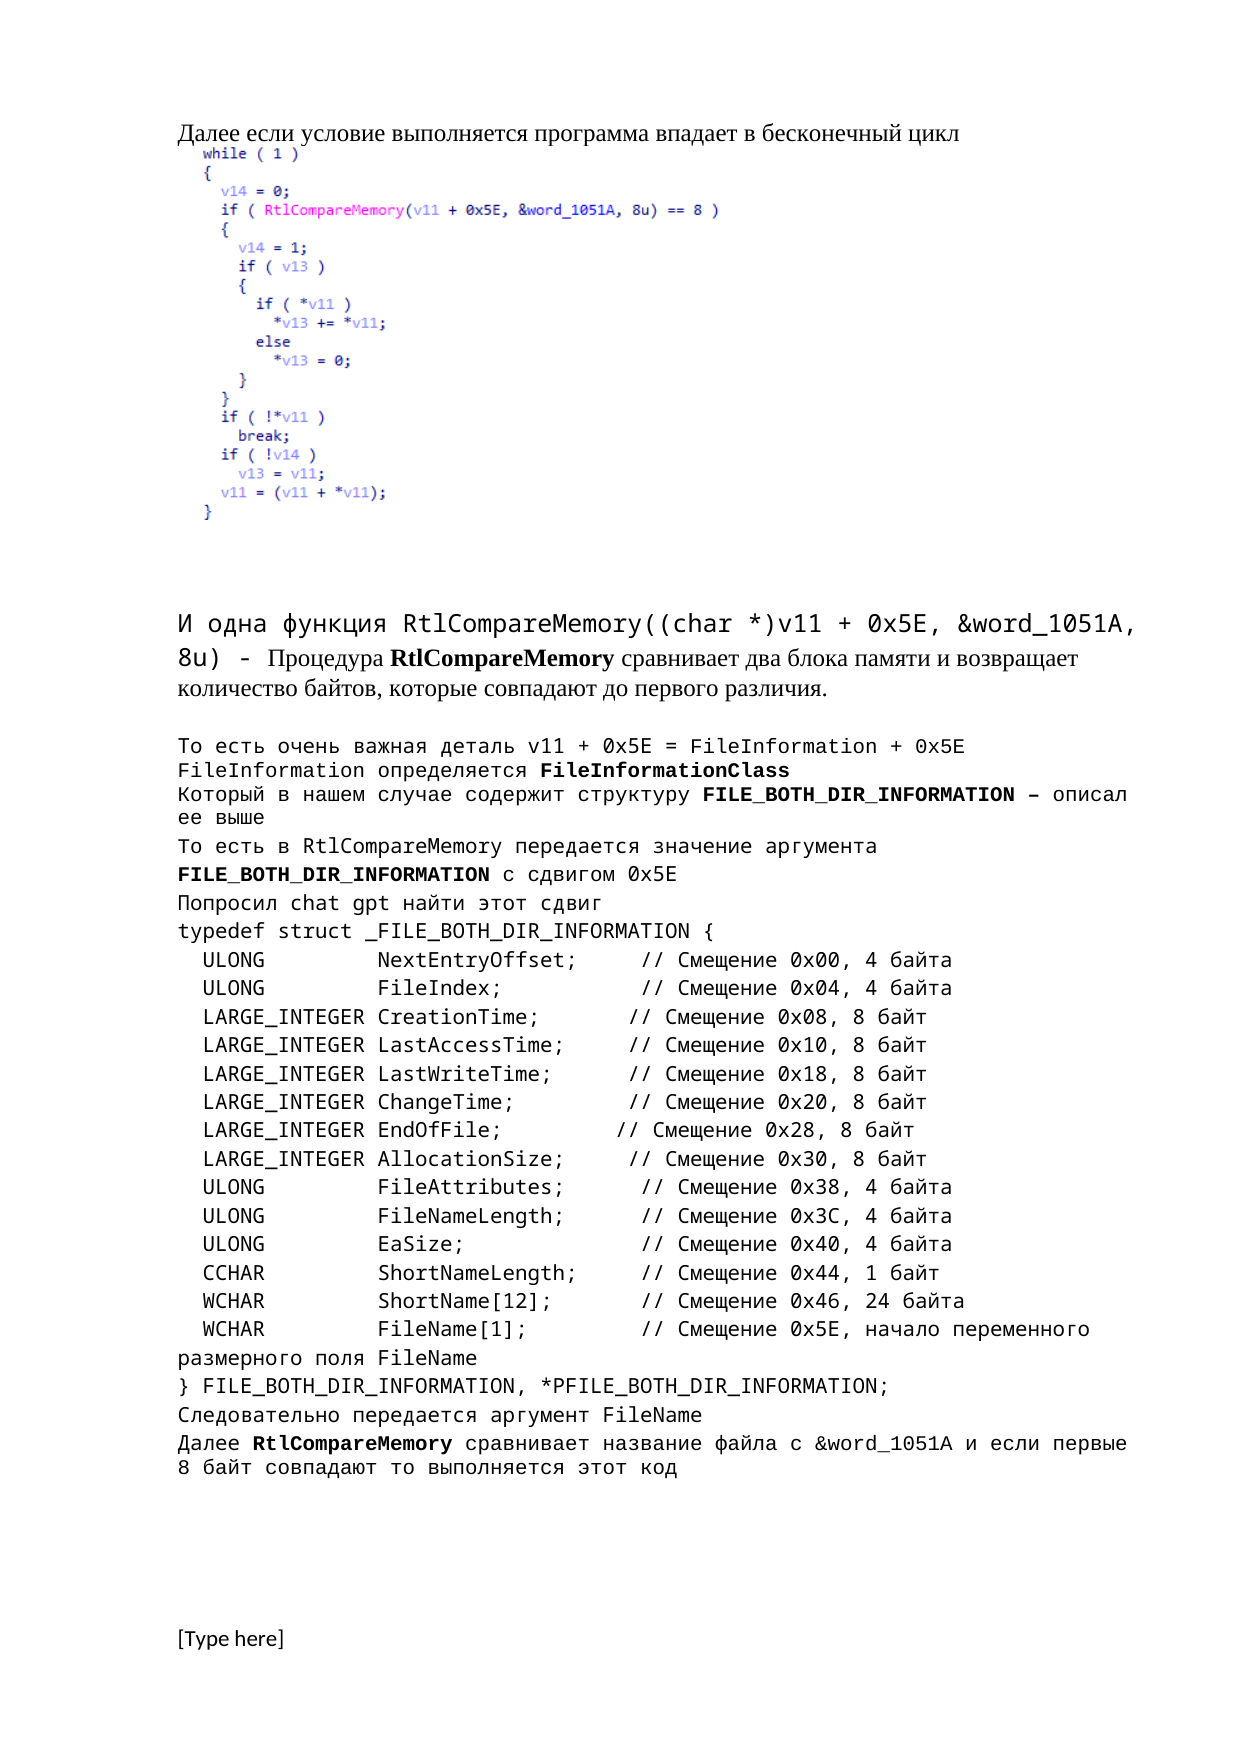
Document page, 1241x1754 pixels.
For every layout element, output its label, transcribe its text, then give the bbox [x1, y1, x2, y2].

text ULONG NextEntryOffset; // Смещение 0x00, 4 байта [177, 945, 1152, 973]
text ULONG EaSize; // Смещение 0x40, 4 байта [177, 1229, 1152, 1258]
text CCHAR ShortNameLength; // Смещение 0x44, 1 байт [177, 1258, 1152, 1286]
text } FILE_BOTH_DIR_INFORMATION, *PFILE_BOTH_DIR_INFORMATION; [177, 1371, 1152, 1400]
text Попросил chat gpt найти этот сдвиг [177, 888, 1152, 916]
text То есть очень важная деталь v11 + 0x5E = FileInformation + 0x5E [177, 731, 1152, 760]
text ULONG FileIndex; // Смещение 0x04, 4 байта [177, 973, 1152, 1002]
picture [177, 146, 726, 520]
text typedef struct _FILE_BOTH_DIR_INFORMATION { [177, 916, 1152, 945]
text LARGE_INTEGER LastWriteTime; // Смещение 0x18, 8 байт [177, 1059, 1152, 1087]
text WCHAR FileName[1]; // Смещение 0x5E, начало переменного размерного поля FileName [177, 1314, 1152, 1371]
text И одна функция RtlCompareMemory((char *)v11 + 0x5E, &word_1051A, 8u) - Процедура RtlCompareMemory сравнивает два блока памяти и возвращает количество байтов, которые совпадают до первого различия. [177, 605, 1152, 702]
text ULONG FileNameLength; // Смещение 0x3C, 4 байта [177, 1201, 1152, 1229]
text Далее если условие выполняется программа впадает в бесконечный цикл [177, 118, 1152, 147]
text То есть в RtlCompareMemory передается значение аргумента FILE_BOTH_DIR_INFORMATION с сдвигом 0x5E [177, 831, 1152, 888]
text WCHAR ShortName[12]; // Смещение 0x46, 24 байта [177, 1286, 1152, 1314]
text LARGE_INTEGER ChangeTime; // Смещение 0x20, 8 байт [177, 1087, 1152, 1116]
text LARGE_INTEGER AllocationSize; // Смещение 0x30, 8 байт [177, 1144, 1152, 1172]
text LARGE_INTEGER LastAccessTime; // Смещение 0x10, 8 байт [177, 1030, 1152, 1059]
text ULONG FileAttributes; // Смещение 0x38, 4 байта [177, 1172, 1152, 1201]
text Следовательно передается аргумент FileName [177, 1400, 1152, 1428]
text FileInformation определяется FileInformationClass [177, 760, 1152, 784]
text Далее RtlCompareMemory сравнивает название файла с &word_1051A и если первые 8 байт совпадают то выполняется этот код [177, 1428, 1152, 1481]
text LARGE_INTEGER CreationTime; // Смещение 0x08, 8 байт [177, 1002, 1152, 1030]
text Который в нашем случае содержит структуру FILE_BOTH_DIR_INFORMATION – описал ее выше [177, 784, 1152, 831]
text LARGE_INTEGER EndOfFile; // Смещение 0x28, 8 байт [177, 1116, 1152, 1144]
